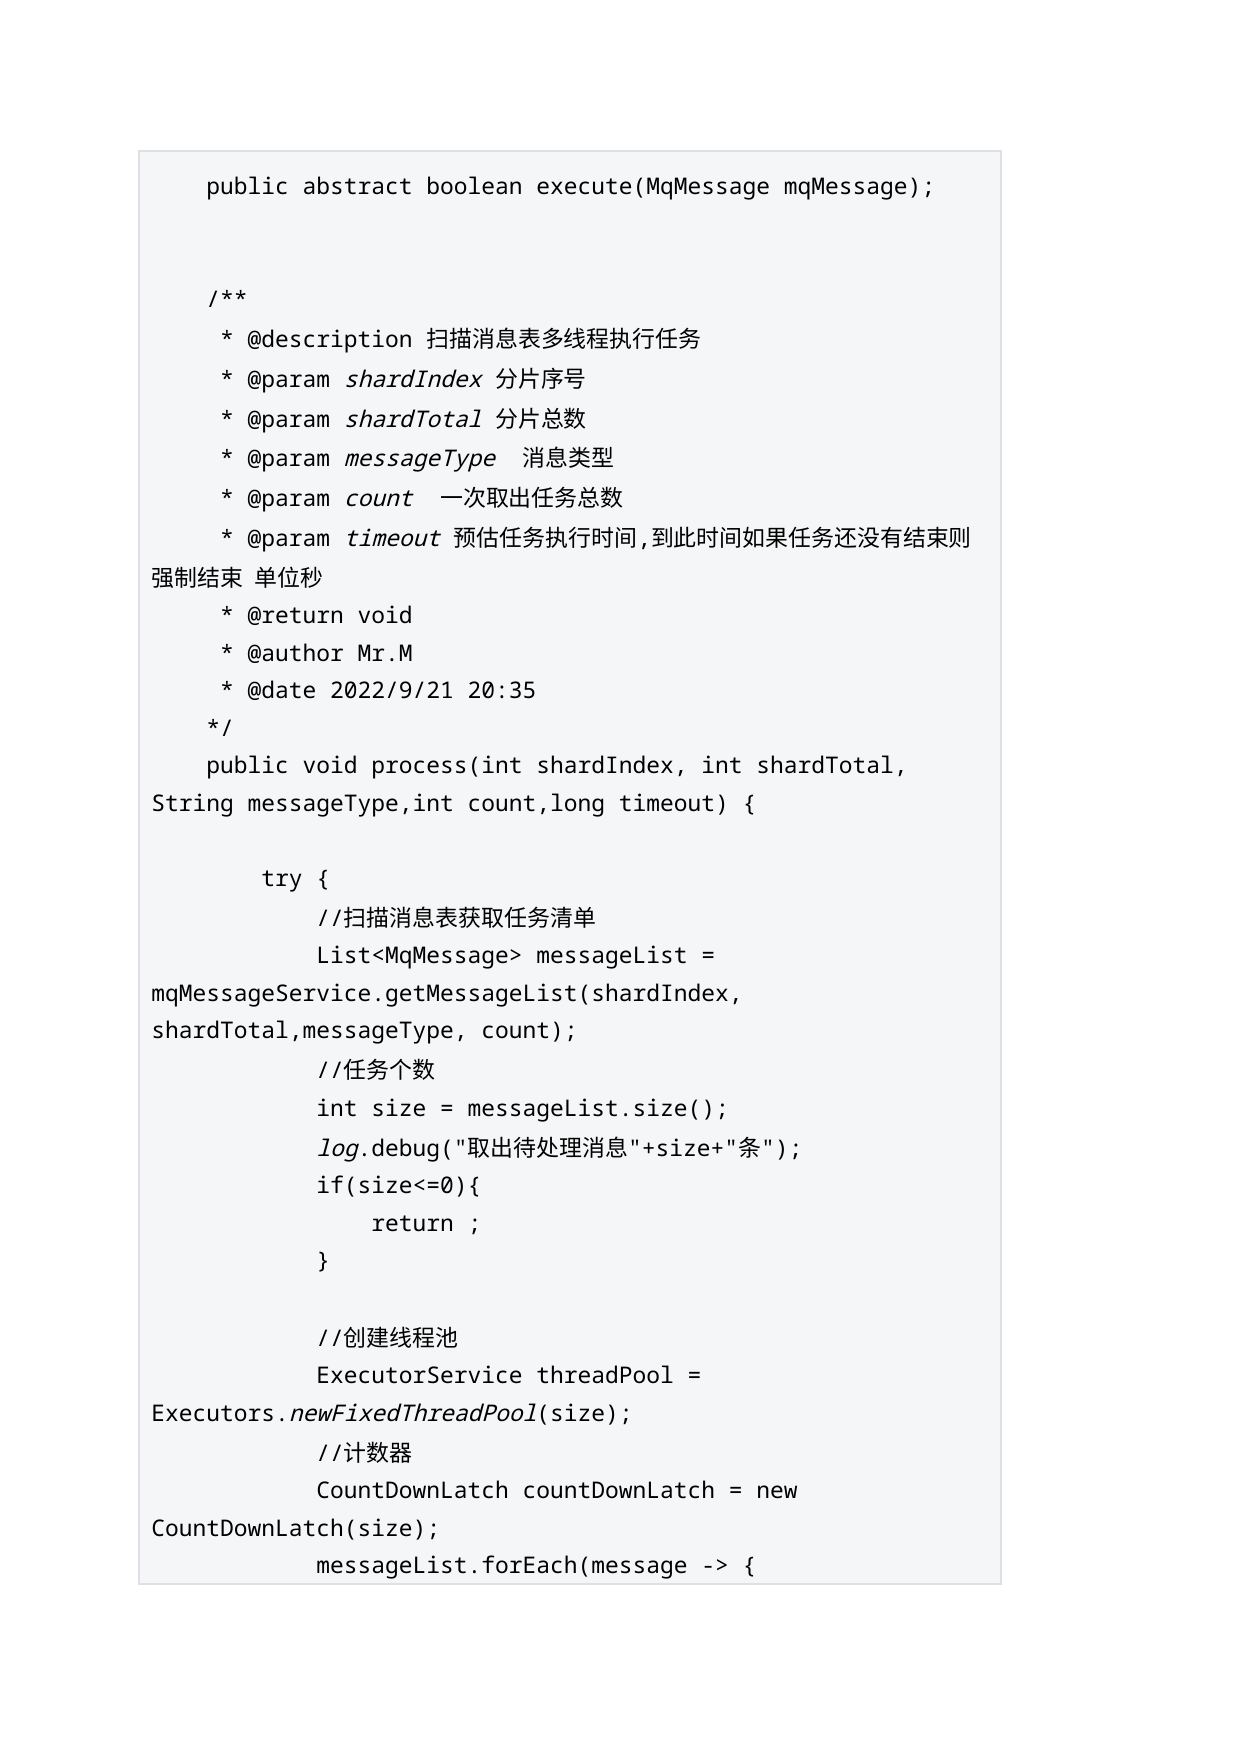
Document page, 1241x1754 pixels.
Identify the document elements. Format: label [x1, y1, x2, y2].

table_header [140, 152, 1000, 1583]
